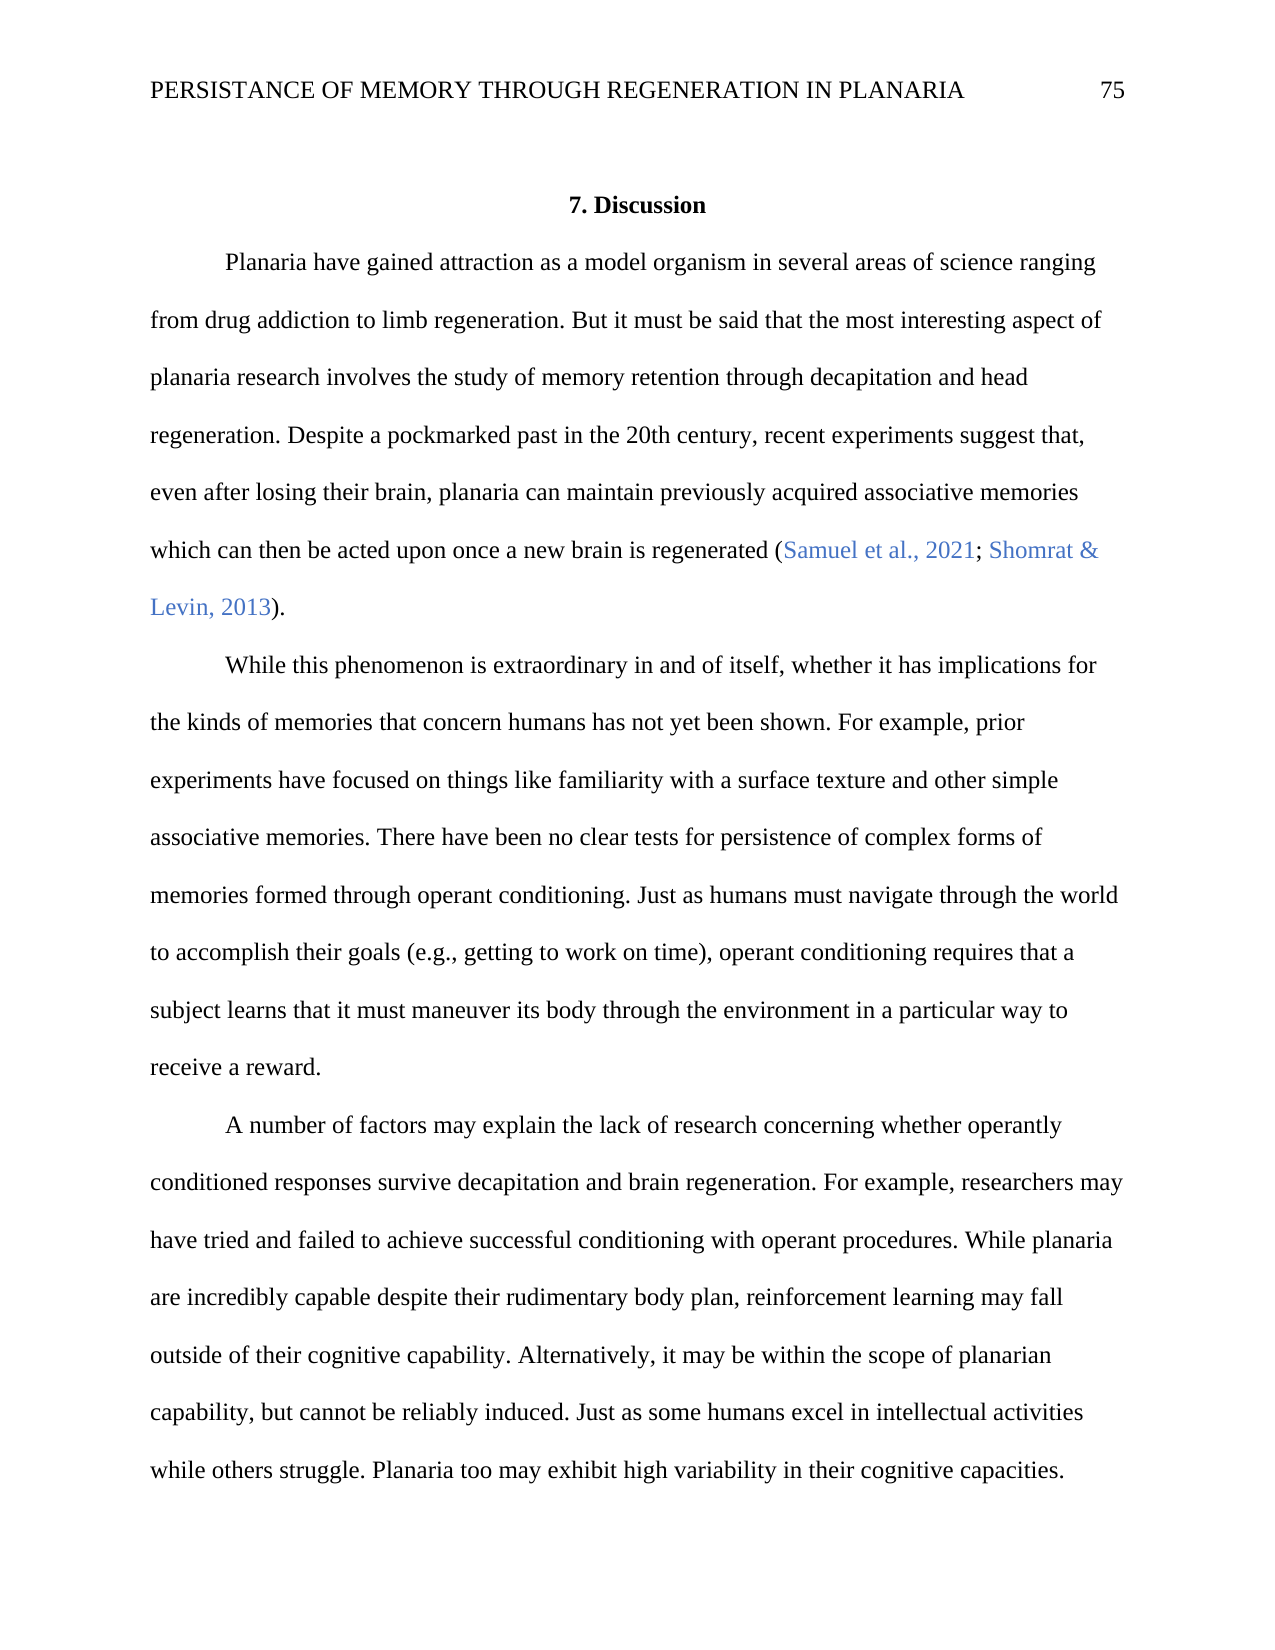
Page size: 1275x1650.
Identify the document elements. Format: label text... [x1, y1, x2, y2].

text Planaria have gained attraction as a model organism in several areas of science ranging from drug addiction to limb regeneration. But it must be said that the most interesting aspect of planaria research involves the study of memory retention through decapitation and head regeneration. Despite a pockmarked past in the 20th century, recent experiments suggest that, even after losing their brain, planaria can maintain previously acquired associative memories which can then be acted upon once a new brain is regenerated (Samuel et al., 2021; Shomrat & Levin, 2013). [150, 247, 1125, 621]
subtitle 7. Discussion [150, 190, 1125, 219]
text While this phenomenon is extraordinary in and of itself, whether it has implications for the kinds of memories that concern humans has not yet been shown. For example, prior experiments have focused on things like familiarity with a surface texture and other simple associative memories. There have been no clear tests for persistence of complex forms of memories formed through operant conditioning. Just as humans must navigate through the world to accomplish their goals (e.g., getting to work on time), operant conditioning requires that a subject learns that it must maneuver its body through the environment in a particular way to receive a reward. [150, 650, 1125, 1081]
text A number of factors may explain the lack of research concerning whether operantly conditioned responses survive decapitation and brain regeneration. For example, researchers may have tried and failed to achieve successful conditioning with operant procedures. While planaria are incredibly capable despite their rudimentary body plan, reinforcement learning may fall outside of their cognitive capability. Alternatively, it may be within the scope of planarian capability, but cannot be reliably induced. Just as some humans excel in intellectual activities while others struggle. Planaria too may exhibit high variability in their cognitive capacities. [150, 1110, 1125, 1484]
